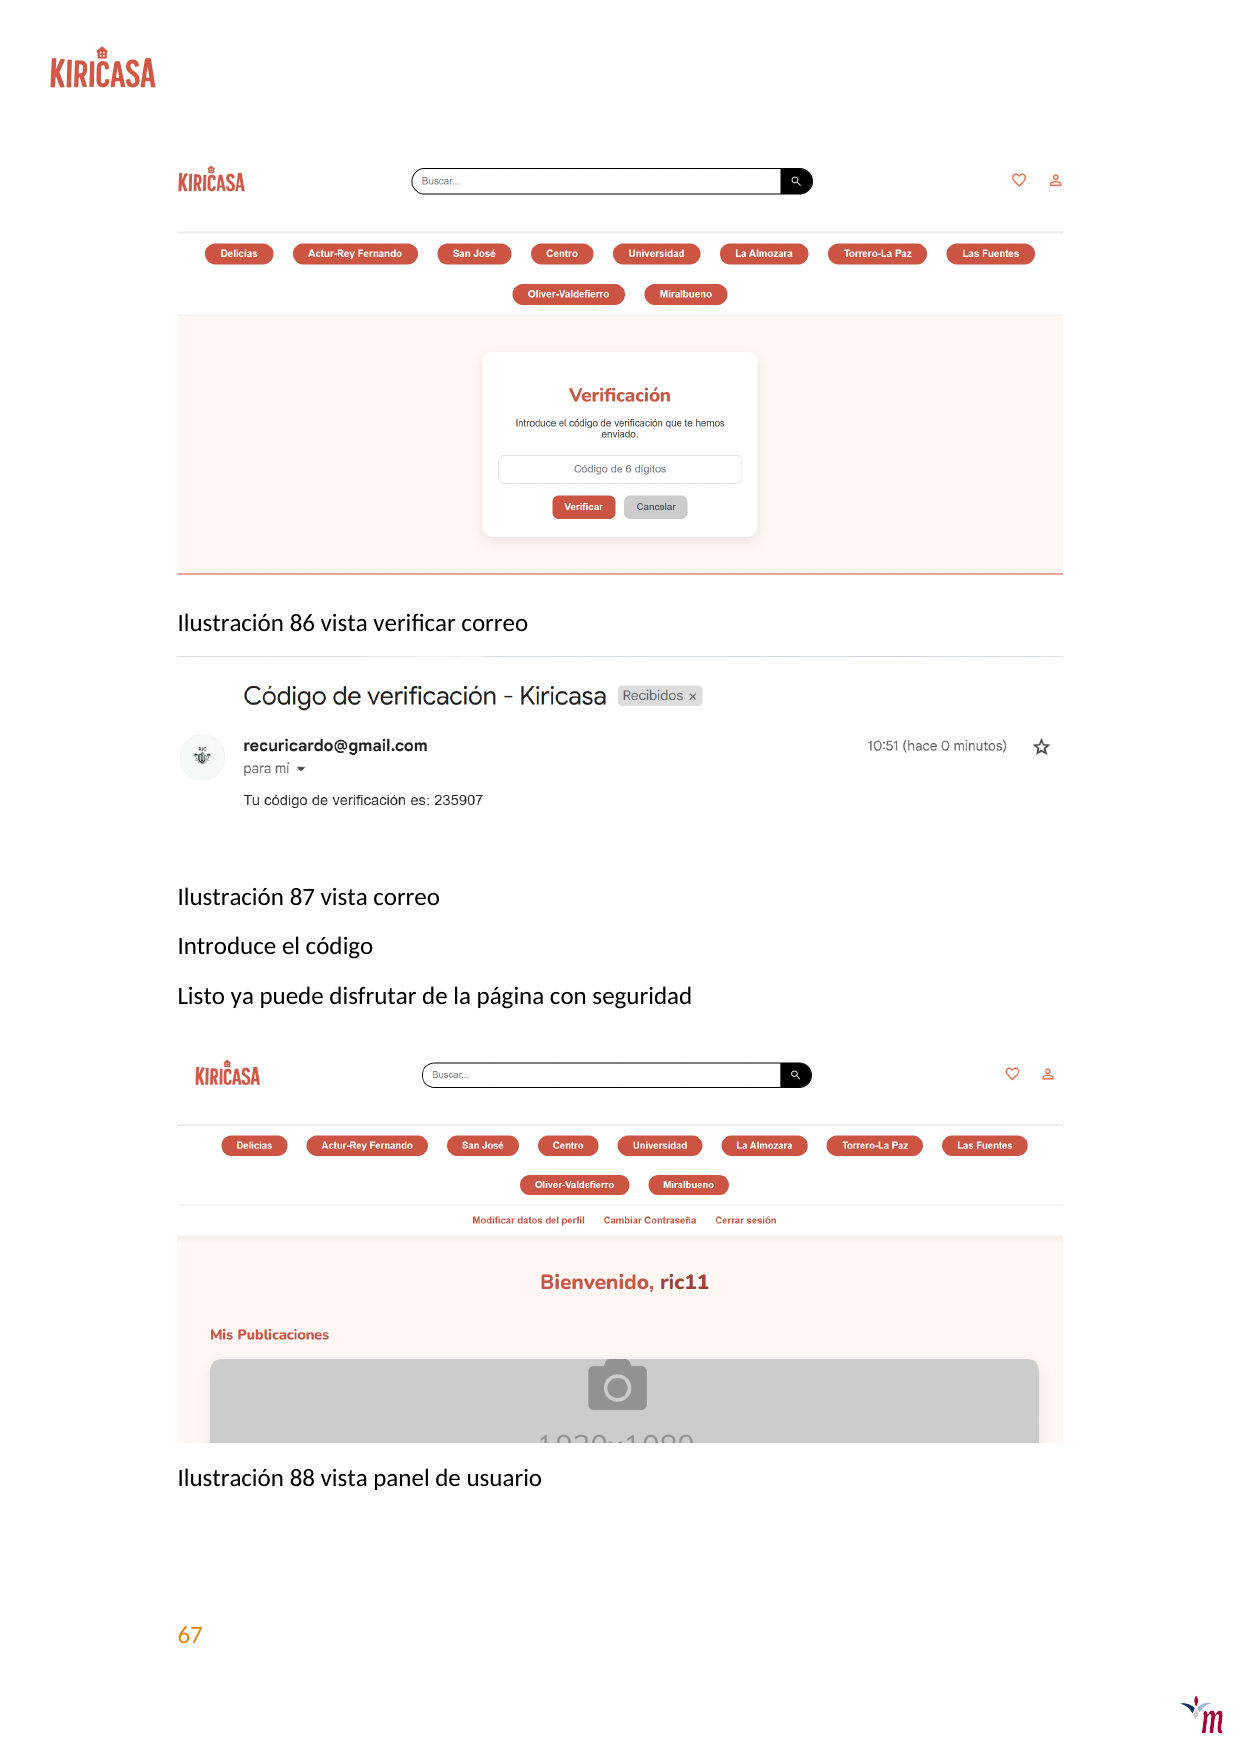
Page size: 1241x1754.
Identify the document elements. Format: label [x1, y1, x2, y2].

picture [177, 147, 1063, 588]
picture [46, 40, 156, 94]
picture [177, 1029, 1063, 1443]
picture [177, 656, 1063, 862]
picture [1168, 1684, 1241, 1751]
